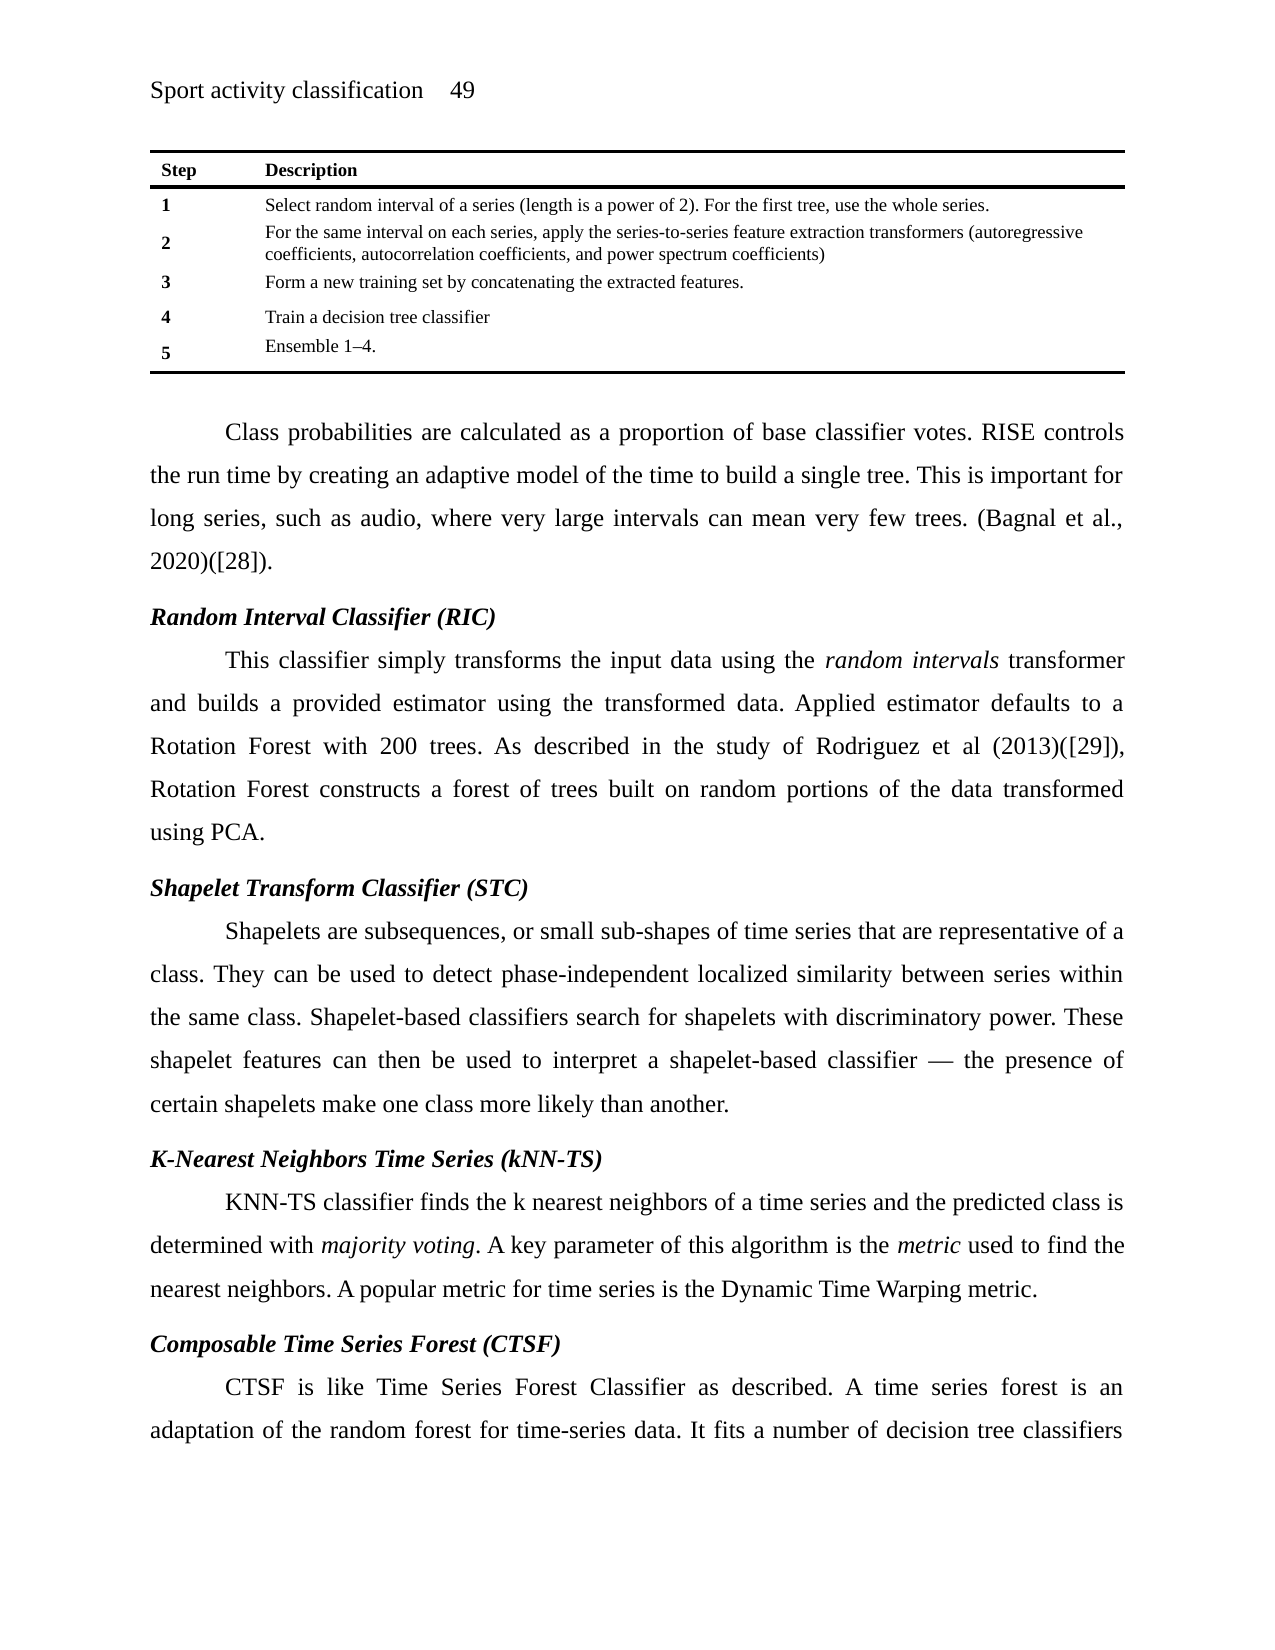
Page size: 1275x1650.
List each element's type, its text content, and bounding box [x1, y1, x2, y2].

text This classifier simply transforms the input data using the random intervals transformer and builds a provided estimator using the transformed data. Applied estimator defaults to a Rotation Forest with 200 trees. As described in the study of Rodriguez et al (2013)([29]), Rotation Forest constructs a forest of trees built on random portions of the data transformed using PCA. [150, 645, 1125, 846]
table_cell Form a new training set by concatenating the extracted features. [254, 264, 1125, 299]
table_cell 3 [150, 264, 253, 299]
table_header Description [254, 153, 1125, 185]
subtitle Shapelet Transform Classifier (STC) [150, 873, 1125, 902]
text Shapelets are subsequences, or small sub-shapes of time series that are representative of a class. They can be used to detect phase-independent localized similarity between series within the same class. Shapelet-based classifiers search for shapelets with discriminatory power. These shapelet features can then be used to interpret a shapelet-based classifier — the presence of certain shapelets make one class more likely than another. [150, 916, 1125, 1117]
text KNN-TS classifier finds the k nearest neighbors of a time series and the predicted class is determined with majority voting. A key parameter of this algorithm is the metric used to find the nearest neighbors. A popular metric for time series is the Dynamic Time Warping metric. [150, 1187, 1125, 1302]
subtitle K-Nearest Neighbors Time Series (kNN-TS) [150, 1144, 1125, 1173]
table_cell Train a decision tree classifier [254, 299, 1125, 335]
table_cell Ensemble 1–4. [254, 335, 1125, 371]
table_cell Select random interval of a series (length is a power of 2). For the first tree, use the whole series. [254, 189, 1125, 221]
table_cell 5 [150, 335, 253, 371]
subtitle Random Interval Classifier (RIC) [150, 602, 1125, 631]
table_header Step [150, 153, 253, 185]
table_cell 4 [150, 299, 253, 335]
table_cell 2 [150, 221, 253, 264]
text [150, 1372, 1125, 1444]
table_cell 1 [150, 189, 253, 221]
text Class probabilities are calculated as a proportion of base classifier votes. RISE controls the run time by creating an adaptive model of the time to build a single tree. This is important for long series, such as audio, where very large intervals can mean very few trees. (Bagnal et al., 2020)([28]). [150, 417, 1125, 575]
table_cell For the same interval on each series, apply the series-to-series feature extraction transformers (autoregressive coefficients, autocorrelation coefficients, and power spectrum coefficients) [254, 221, 1125, 264]
subtitle Composable Time Series Forest (CTSF) [150, 1329, 1125, 1358]
